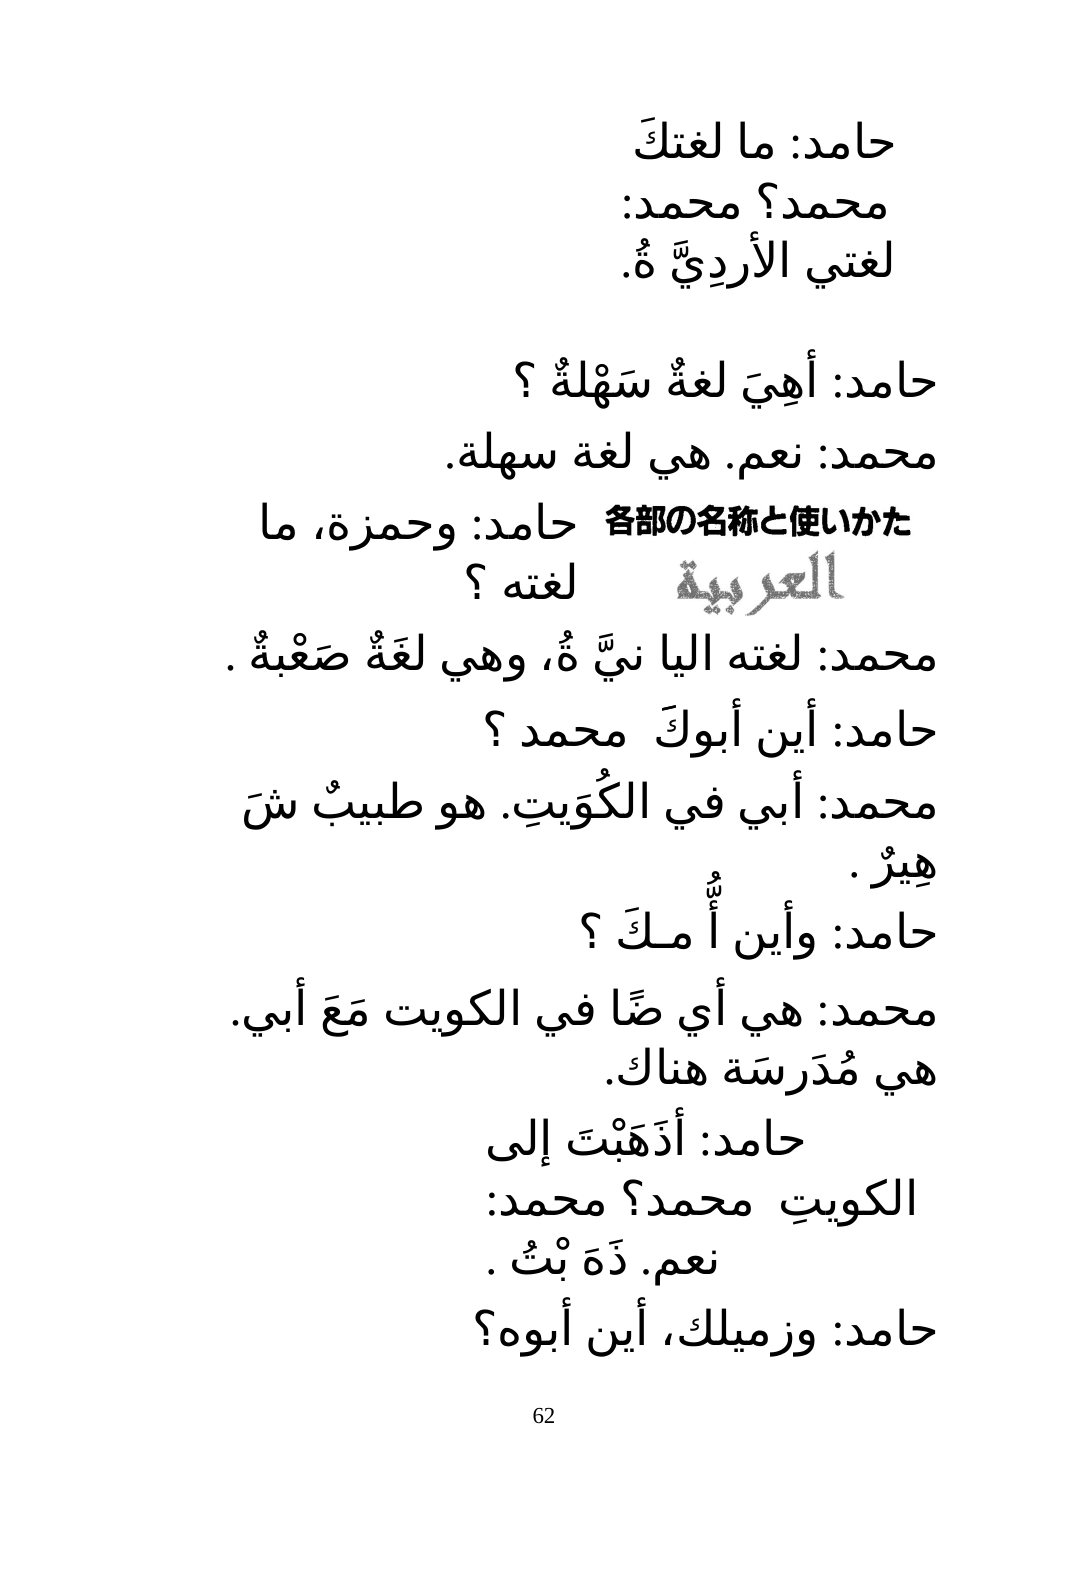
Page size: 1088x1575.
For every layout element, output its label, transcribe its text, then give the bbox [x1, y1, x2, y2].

text حامد: أذَهَبْتَ إلى الكويتِ محمد؟ محمد: نعم. ذَهَ بْتُ . [473, 1111, 938, 1285]
text حامد: أهِيَ لغةٌ سَهْلةٌ ؟ [184, 352, 939, 407]
text محمد: هي أي ضًا في الكويت مَعَ أبي. هي مُدَرسَة هناك. [184, 980, 939, 1095]
text حامد: وزميلك، أين أبوه؟ [184, 1301, 939, 1356]
text حامد: أين أبوكََ محمد ؟ [184, 702, 939, 757]
text حامد: وأين أُّ مـكَ ؟ [184, 904, 939, 959]
picture [597, 500, 916, 539]
text محمد: نعم. هي لغة سهلة. [184, 424, 939, 479]
text محمد: أبي في الكُوَيتِ. هو طبيبٌ شَ هِيرٌ . [184, 773, 939, 888]
text محمد: لغته اليا نيَّ ةُ، وهي لغَةٌ صَعْبةٌ . [184, 626, 939, 681]
picture [666, 547, 851, 618]
text حامد: ما لغتكَ محمد؟ محمد: لغتي الأردِيَّ ةُ. [608, 114, 938, 288]
